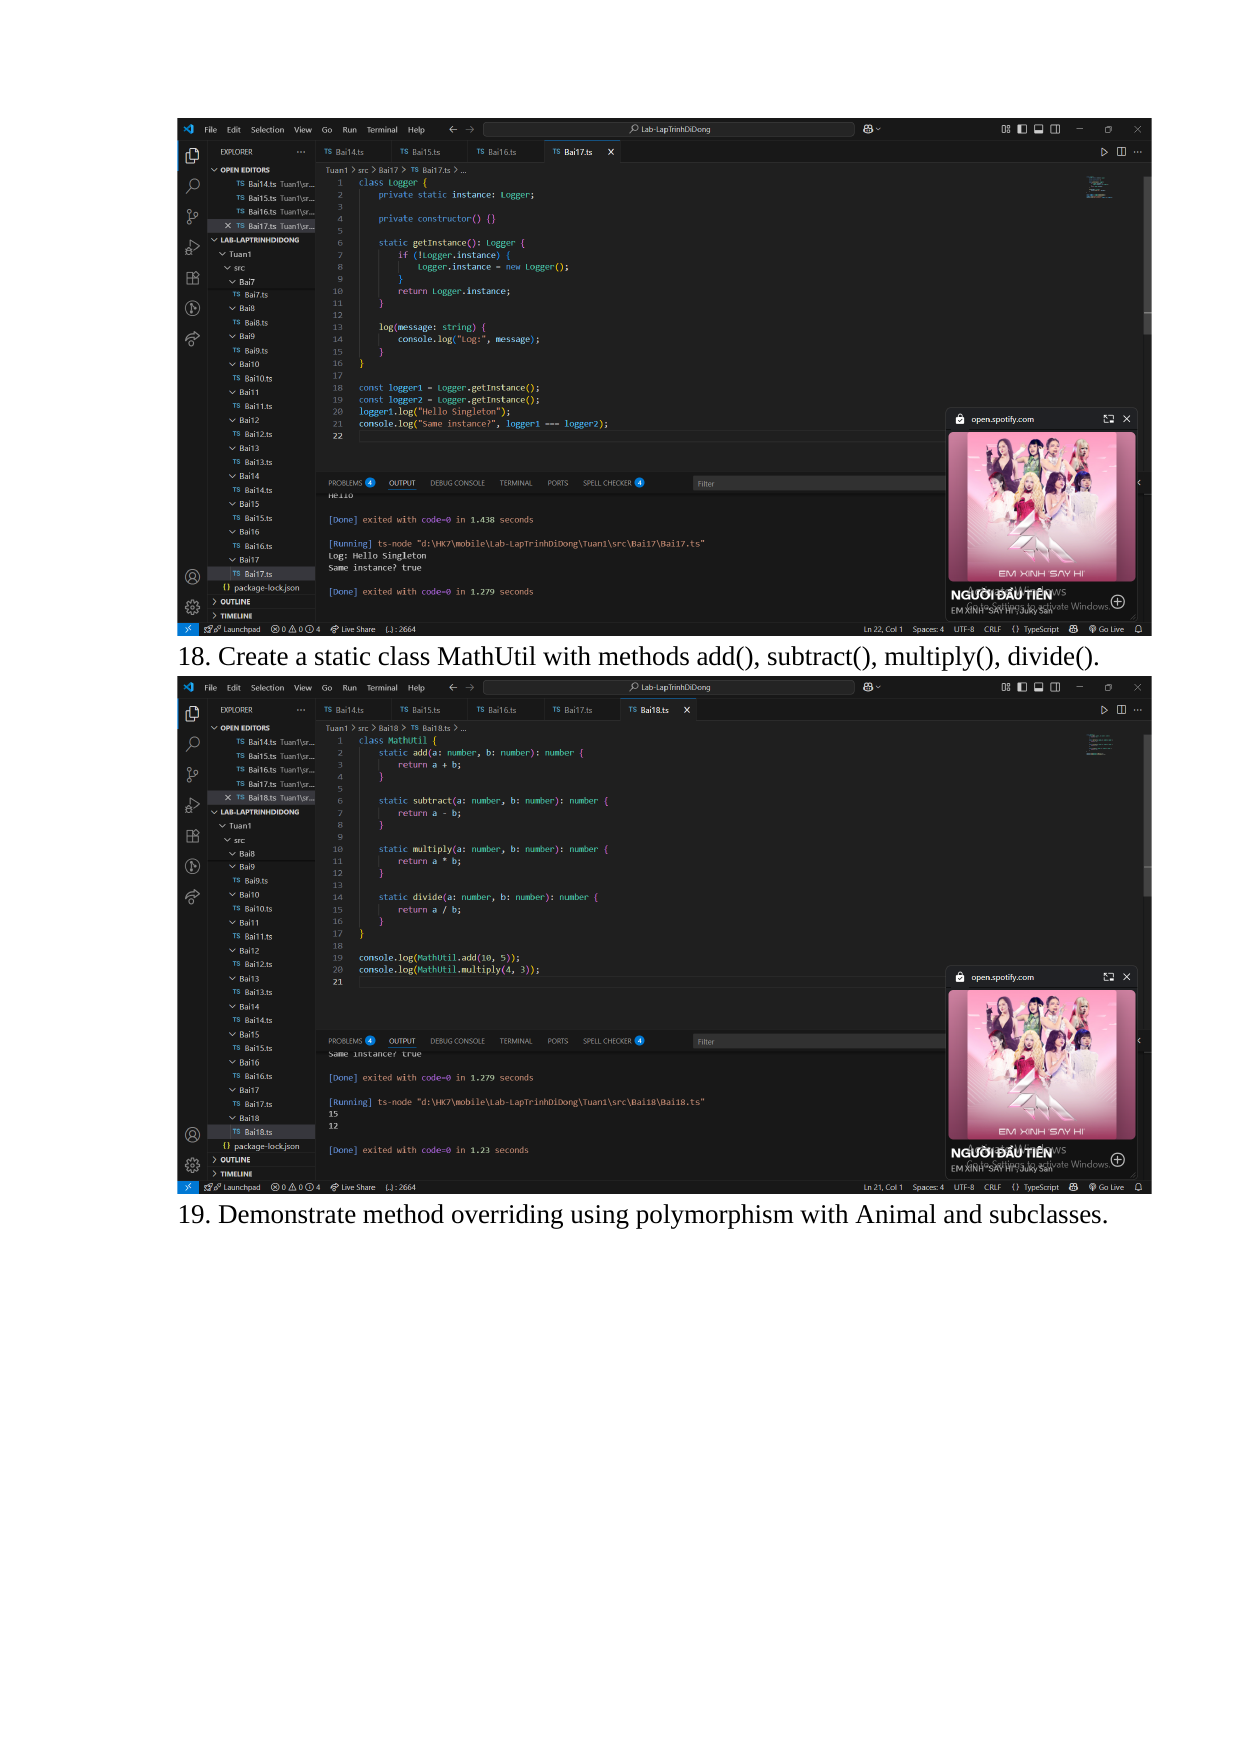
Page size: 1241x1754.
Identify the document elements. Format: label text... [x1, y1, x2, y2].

text 19. Demonstrate method overriding using polymorphism with Animal and subclasses. [177, 1198, 1152, 1229]
text 18. Create a static class MathUtil with methods add(), subtract(), multiply(), divide(). [177, 640, 1152, 672]
picture [177, 118, 1152, 636]
picture [177, 676, 1152, 1194]
